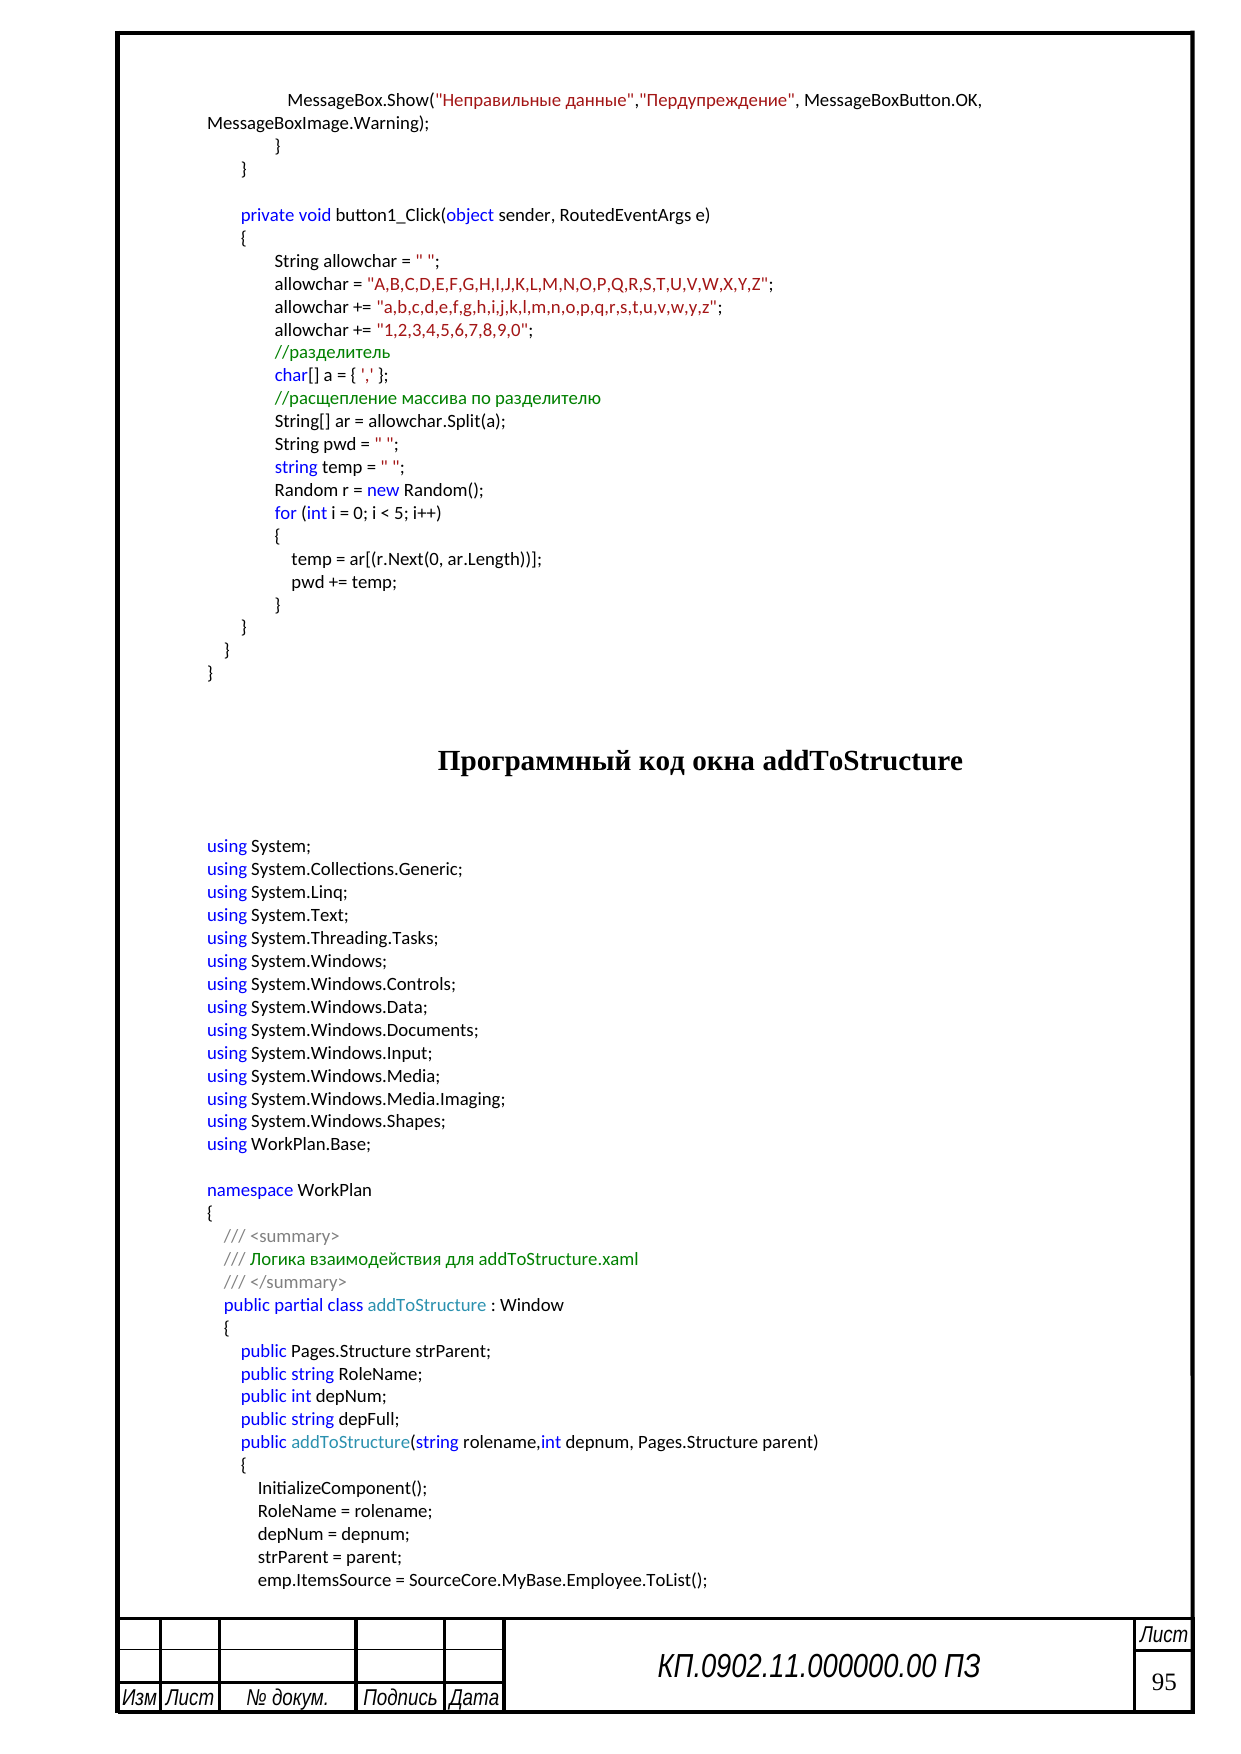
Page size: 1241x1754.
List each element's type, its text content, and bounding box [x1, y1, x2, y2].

text } [118, 639, 1194, 662]
text namespace WorkPlan [118, 1178, 1194, 1201]
text { [118, 1201, 1194, 1224]
text public partial class addToStructure : Window [118, 1293, 1194, 1316]
text //разделитель [118, 341, 1194, 364]
text String allowchar = " "; [118, 249, 1194, 272]
text private void button1_Click(object sender, RoutedEventArgs e) [118, 203, 1194, 226]
text allowchar = "A,B,C,D,E,F,G,H,I,J,K,L,M,N,O,P,Q,R,S,T,U,V,W,X,Y,Z"; [118, 272, 1194, 295]
text using System.Windows.Data; [118, 995, 1194, 1018]
text public addToStructure(string rolename,int depnum, Pages.Structure parent) [118, 1431, 1194, 1453]
text { [118, 1453, 1194, 1476]
text InitializeComponent(); [118, 1476, 1194, 1499]
text emp.ItemsSource = SourceCore.MyBase.Employee.ToList(); [118, 1568, 1194, 1591]
text RoleName = rolename; [118, 1499, 1194, 1522]
text depNum = depnum; [118, 1522, 1194, 1545]
text } [118, 134, 1194, 157]
text using System.Linq; [118, 881, 1194, 903]
text public int depNum; [118, 1385, 1194, 1408]
text { [118, 524, 1194, 547]
text using WorkPlan.Base; [118, 1133, 1194, 1156]
text using System.Windows.Media; [118, 1064, 1194, 1087]
text using System.Windows.Controls; [118, 972, 1194, 995]
text String pwd = " "; [118, 432, 1194, 455]
text MessageBox.Show("Неправильные данные","Пердупреждение", MessageBoxButton.OK, MessageBoxImage.Warning); [207, 89, 1194, 134]
text pwd += temp; [118, 570, 1194, 593]
text strParent = parent; [118, 1545, 1194, 1568]
text //расщепление массива по разделителю [118, 387, 1194, 409]
text { [118, 226, 1194, 249]
text Random r = new Random(); [118, 478, 1194, 501]
text for (int i = 0; i < 5; i++) [118, 501, 1194, 524]
text using System.Text; [118, 903, 1194, 926]
text } [118, 593, 1194, 616]
text /// <summary> [118, 1224, 1194, 1247]
text using System.Threading.Tasks; [118, 926, 1194, 949]
text } [118, 616, 1194, 639]
text public string depFull; [118, 1408, 1194, 1431]
text using System; [118, 835, 1194, 858]
text } [118, 157, 1194, 180]
text allowchar += "a,b,c,d,e,f,g,h,i,j,k,l,m,n,o,p,q,r,s,t,u,v,w,y,z"; [118, 295, 1194, 318]
text /// Логика взаимодействия для addToStructure.xaml [118, 1247, 1194, 1270]
text { [118, 1316, 1194, 1339]
text using System.Windows.Documents; [118, 1018, 1194, 1041]
text Программный код окна addToStructure [236, 743, 1164, 776]
text using System.Collections.Generic; [118, 858, 1194, 881]
text } [118, 662, 1194, 684]
text using System.Windows.Input; [118, 1041, 1194, 1064]
text using System.Windows.Shapes; [118, 1110, 1194, 1133]
text using System.Windows.Media.Imaging; [118, 1087, 1194, 1110]
text /// </summary> [118, 1270, 1194, 1293]
text string temp = " "; [118, 455, 1194, 478]
text using System.Windows; [118, 949, 1194, 972]
text char[] a = { ',' }; [118, 364, 1194, 387]
text public string RoleName; [118, 1362, 1194, 1385]
text allowchar += "1,2,3,4,5,6,7,8,9,0"; [118, 318, 1194, 341]
text public Pages.Structure strParent; [118, 1339, 1194, 1362]
text String[] ar = allowchar.Split(a); [118, 409, 1194, 432]
text temp = ar[(r.Next(0, ar.Length))]; [118, 547, 1194, 570]
